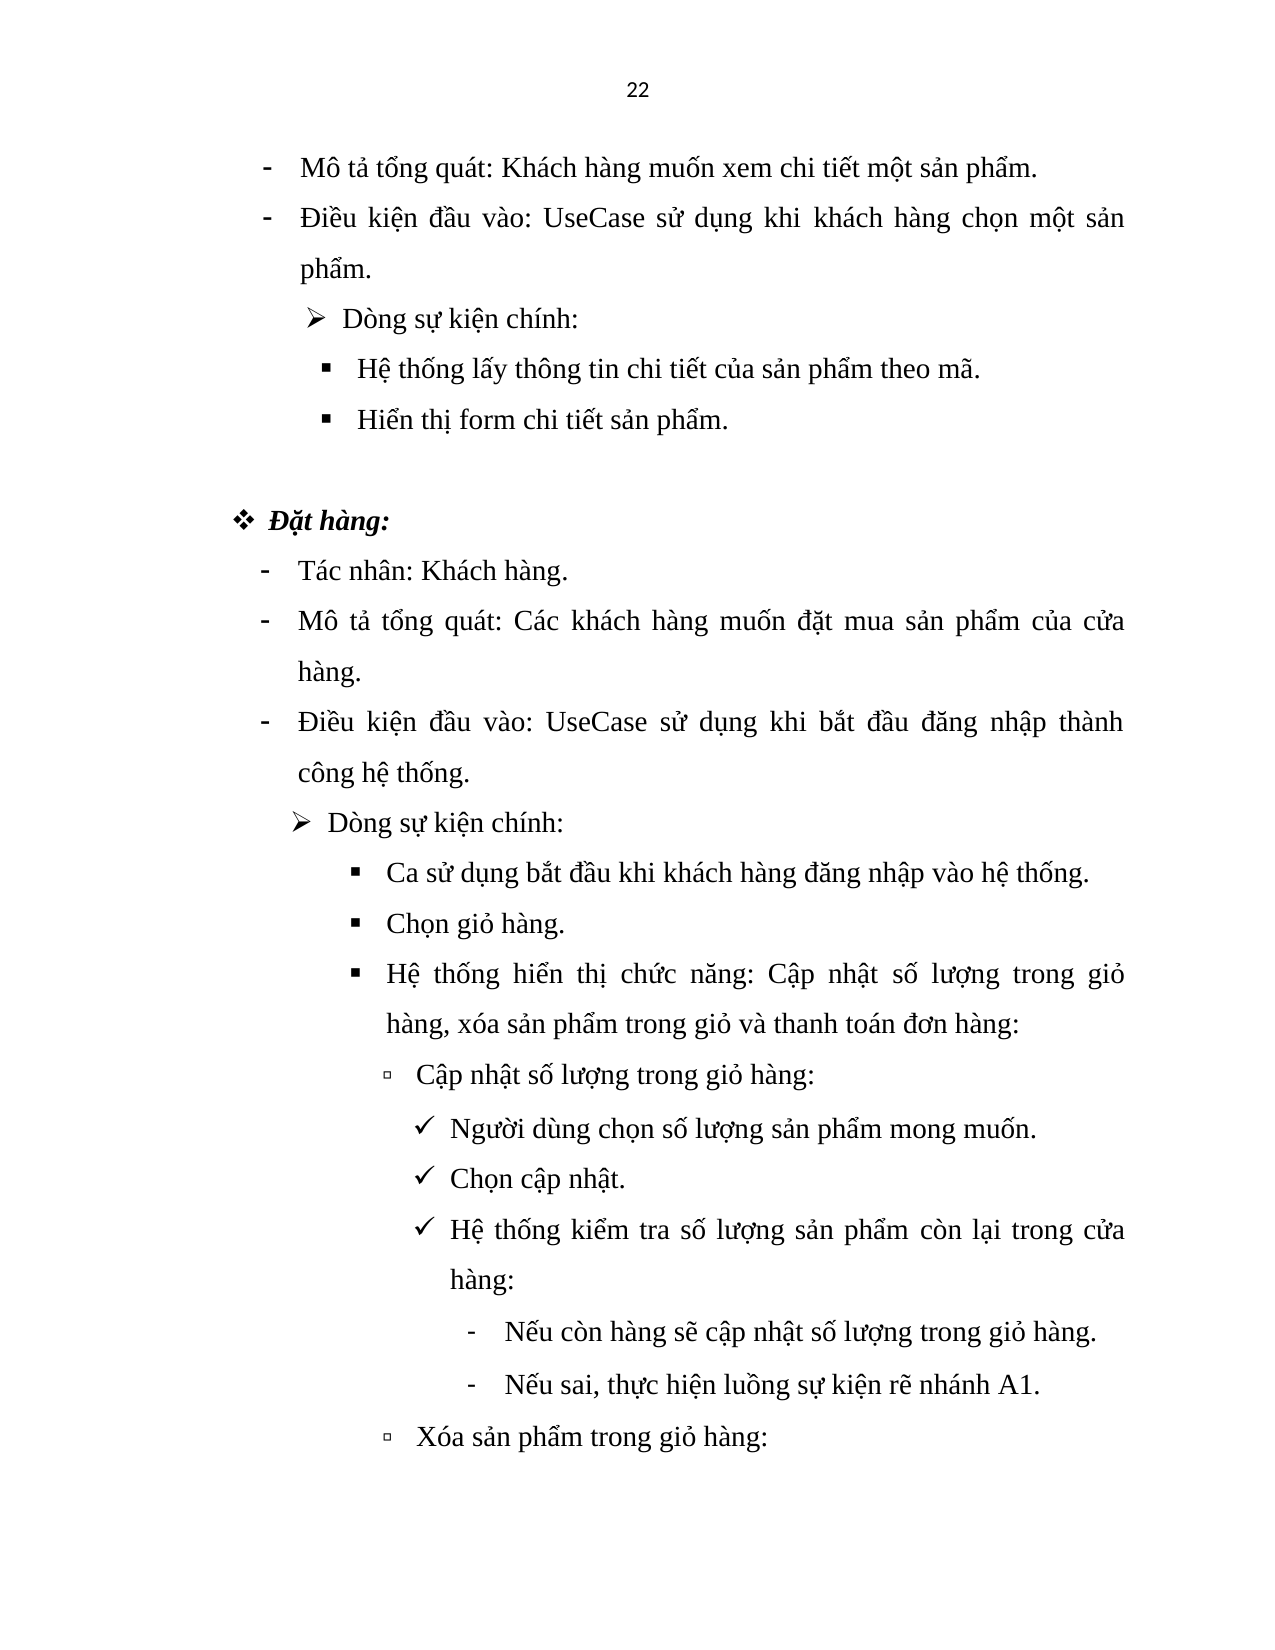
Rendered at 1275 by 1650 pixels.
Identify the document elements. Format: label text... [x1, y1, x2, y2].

list Nếu còn hàng sẽ cập nhật số lượng trong giỏ hàng. [467, 1313, 1125, 1348]
list Hệ thống kiểm tra số lượng sản phẩm còn lại trong cửa hàng: [412, 1212, 1125, 1296]
list Hệ thống lấy thông tin chi tiết của sản phẩm theo mã. [319, 352, 1125, 385]
list Mô tả tổng quát: Các khách hàng muốn đặt mua sản phẩm của cửa hàng. [260, 603, 1125, 687]
list Xóa sản phẩm trong giỏ hàng: [378, 1419, 1125, 1456]
list Mô tả tổng quát: Khách hàng muốn xem chi tiết một sản phẩm. [262, 150, 1125, 184]
list Điều kiện đầu vào: UseCase sử dụng khi bắt đầu đăng nhập thành công hệ thống. [260, 704, 1125, 788]
list Người dùng chọn số lượng sản phẩm mong muốn. [412, 1111, 1125, 1145]
list Dòng sự kiện chính: [290, 805, 1125, 839]
list Ca sử dụng bắt đầu khi khách hàng đăng nhập vào hệ thống. [349, 855, 1125, 889]
list Tác nhân: Khách hàng. [260, 553, 1125, 587]
list Nếu sai, thực hiện luồng sự kiện rẽ nhánh A1. [467, 1366, 1125, 1402]
list Dòng sự kiện chính: [304, 301, 1125, 335]
list Đặt hàng: [231, 503, 1125, 536]
list Hệ thống hiển thị chức năng: Cập nhật số lượng trong giỏ hàng, xóa sản phẩm trong giỏ và thanh toán đơn hàng: [349, 956, 1125, 1040]
list Chọn giỏ hàng. [349, 906, 1125, 939]
list Chọn cập nhật. [412, 1161, 1125, 1195]
list Cập nhật số lượng trong giỏ hàng: [378, 1057, 1125, 1093]
list Hiển thị form chi tiết sản phẩm. [319, 402, 1125, 436]
list Điều kiện đầu vào: UseCase sử dụng khi khách hàng chọn một sản phẩm. [262, 200, 1125, 284]
